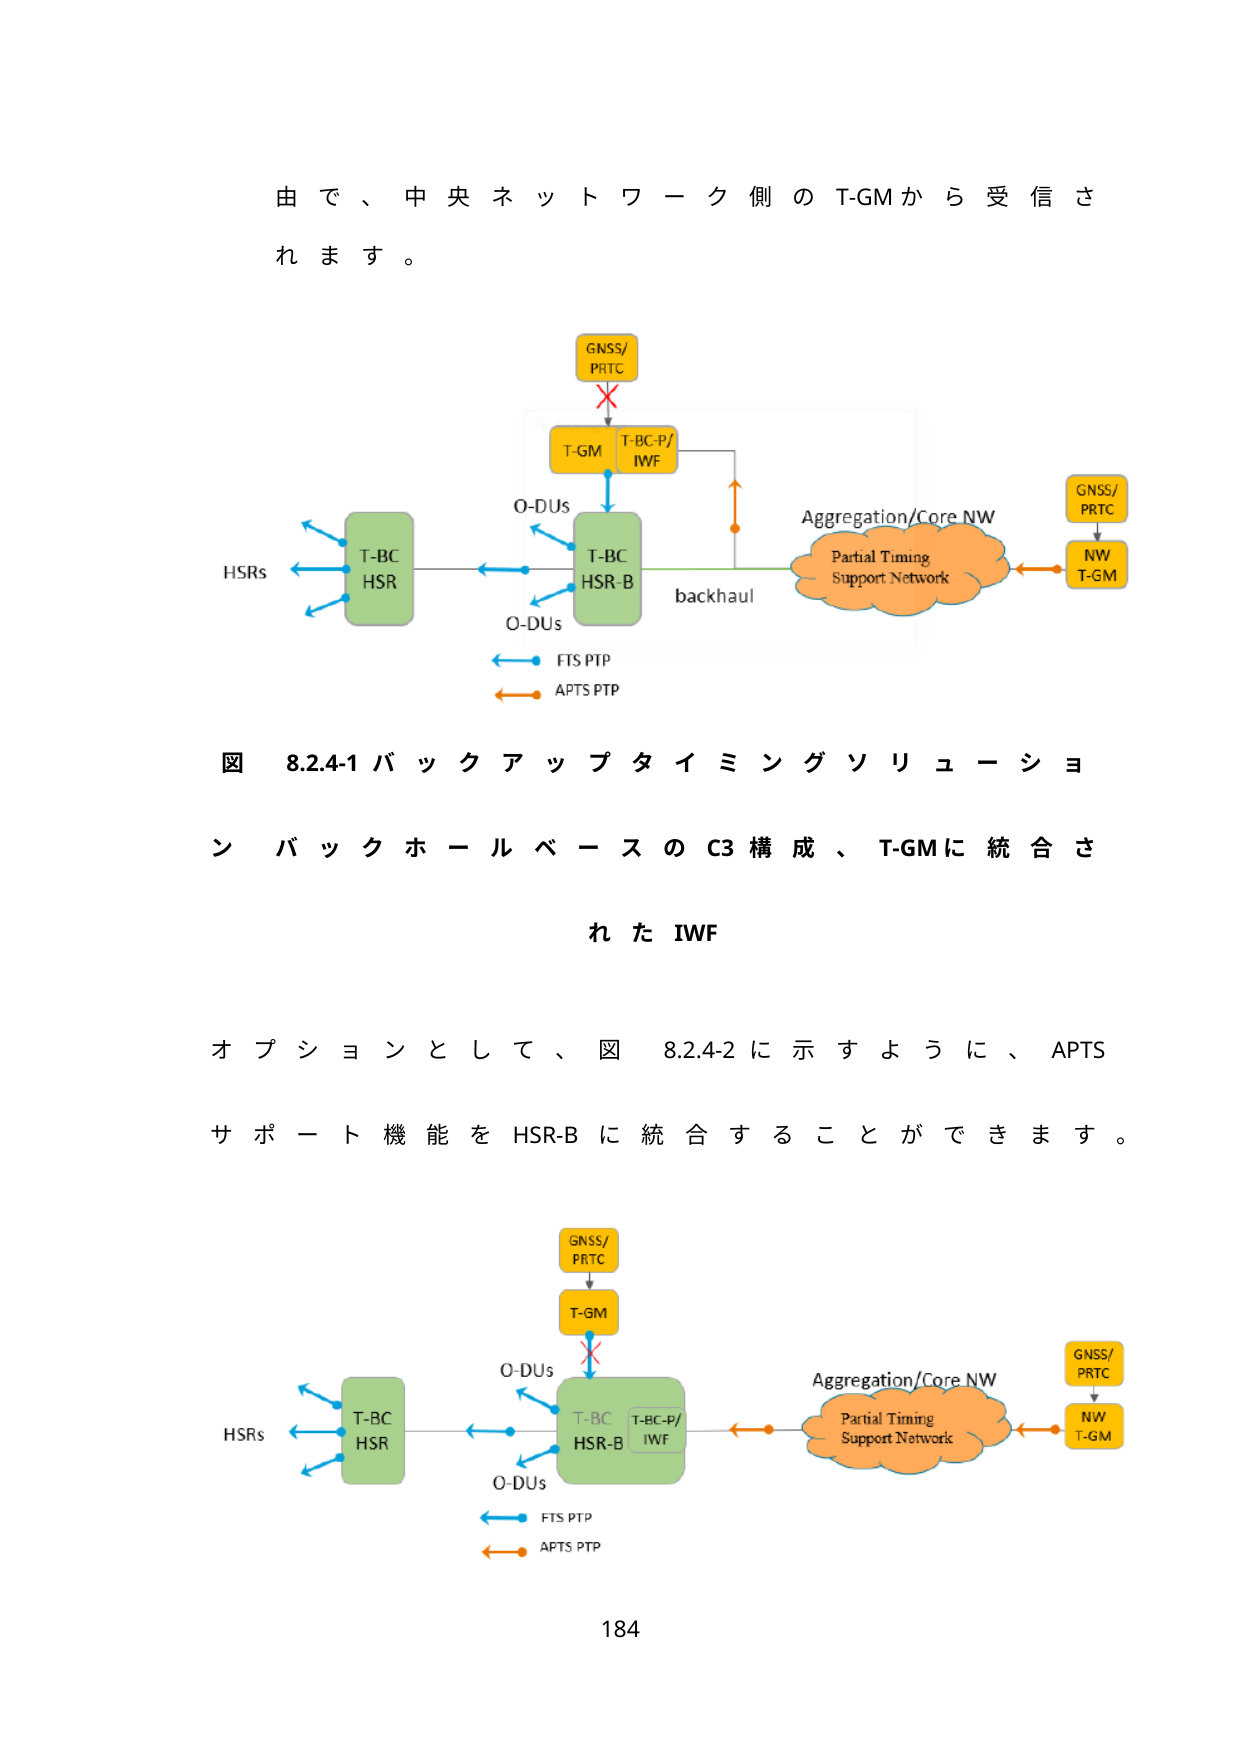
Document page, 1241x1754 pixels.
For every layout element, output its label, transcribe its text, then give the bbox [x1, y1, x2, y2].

picture [210, 322, 1146, 712]
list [226, 162, 1116, 271]
picture [210, 1218, 1137, 1571]
text オプションとして、図 8.2.4-2に示すように、APTSサポート機能をHSR-Bに統合することができます。 [192, 1016, 1116, 1167]
text 図 8.2.4-1 バックアップタイミングソリューション バックホールベースのC3構成、T-GMに統合されたIWF [192, 728, 1116, 964]
